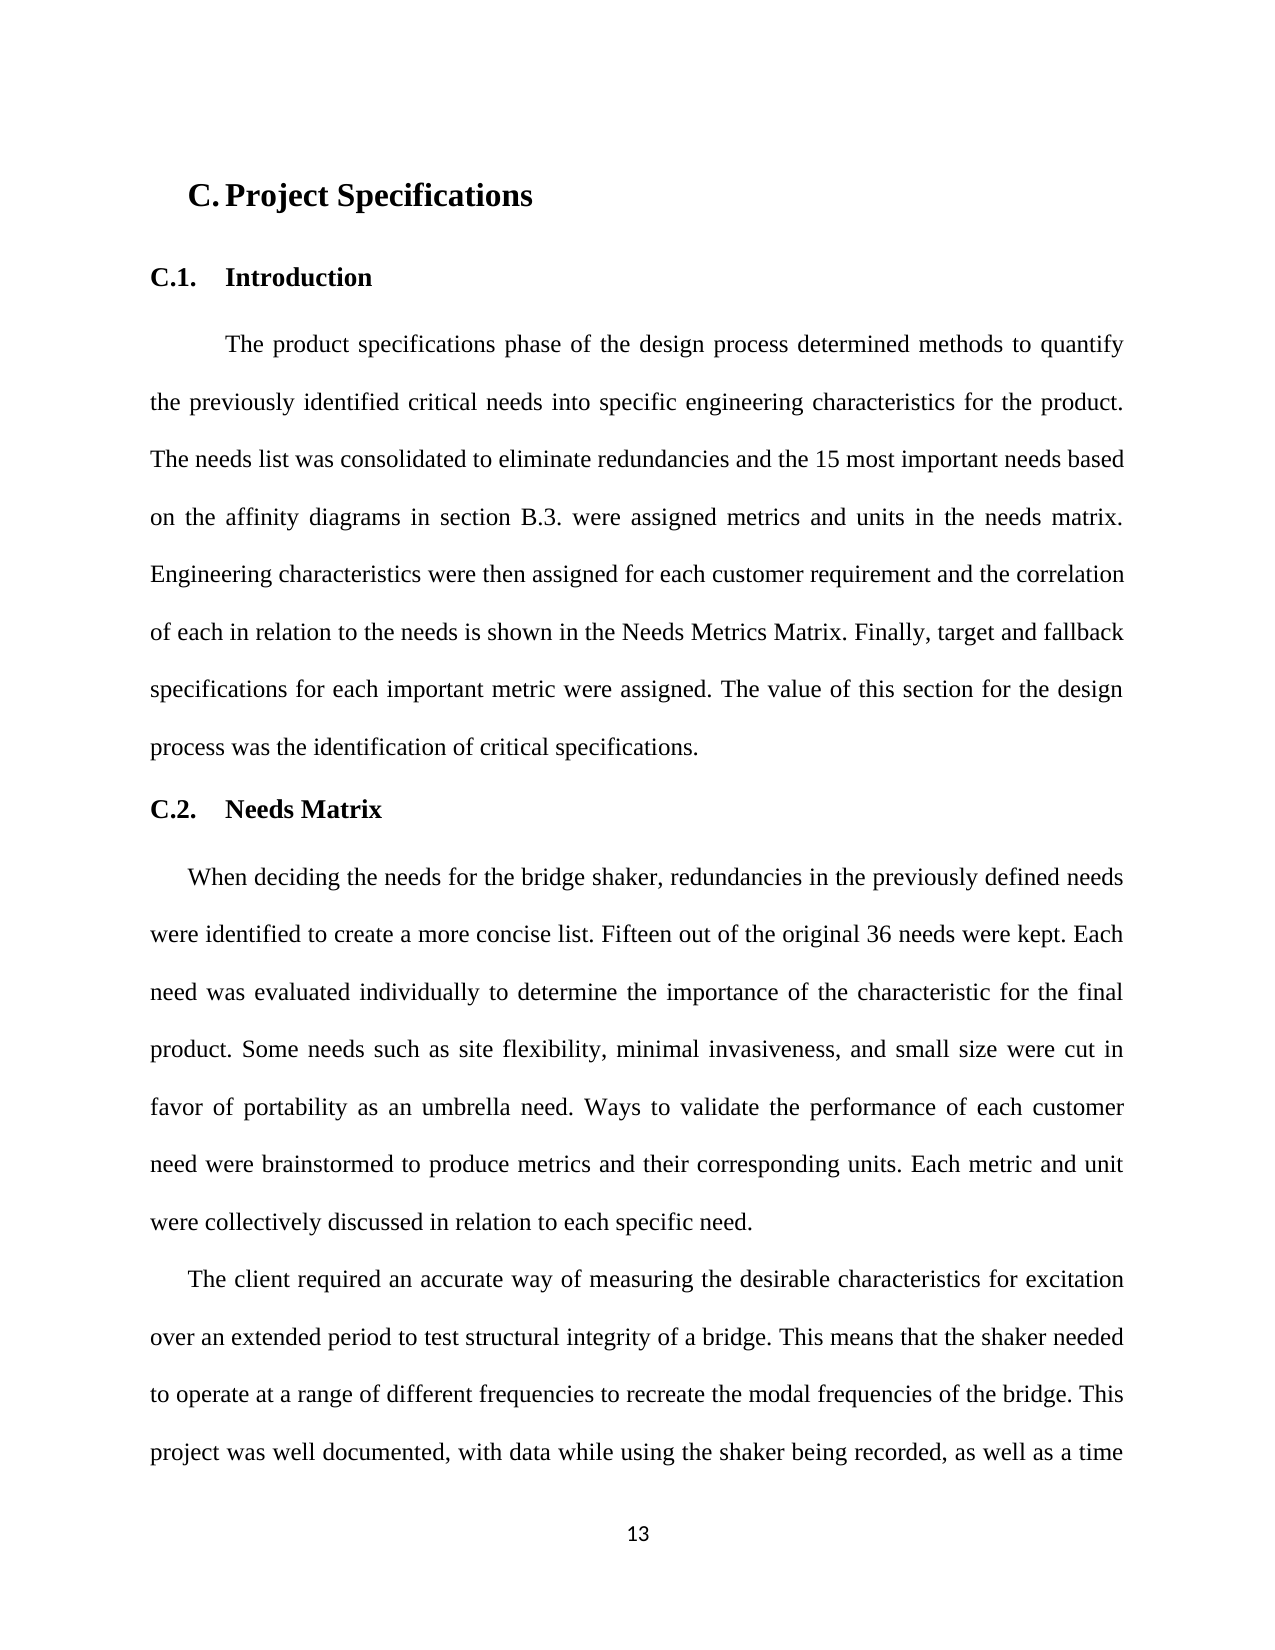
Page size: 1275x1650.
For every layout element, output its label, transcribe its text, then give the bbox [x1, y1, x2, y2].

text When deciding the needs for the bridge shaker, redundancies in the previously defined needs were identified to create a more concise list. Fifteen out of the original 36 needs were kept. Each need was evaluated individually to determine the importance of the characteristic for the final product. Some needs such as site flexibility, minimal invasiveness, and small size were cut in favor of portability as an umbrella need. Ways to validate the performance of each customer need were brainstormed to produce metrics and their corresponding units. Each metric and unit were collectively discussed in relation to each specific need. [150, 862, 1125, 1235]
subtitle C.2. Needs Matrix [150, 794, 1125, 825]
text The product specifications phase of the design process determined methods to quantify the previously identified critical needs into specific engineering characteristics for the product. The needs list was consolidated to eliminate redundancies and the 15 most important needs based on the affinity diagrams in section B.3. were assigned metrics and units in the needs matrix. Engineering characteristics were then assigned for each customer requirement and the correlation of each in relation to the needs is shown in the Needs Metrics Matrix. Finally, target and fallback specifications for each important metric were assigned. The value of this section for the design process was the identification of critical specifications. [150, 329, 1125, 761]
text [150, 1264, 1125, 1465]
subtitle Project Specifications [187, 175, 1125, 213]
subtitle C.1. Introduction [150, 261, 1125, 293]
